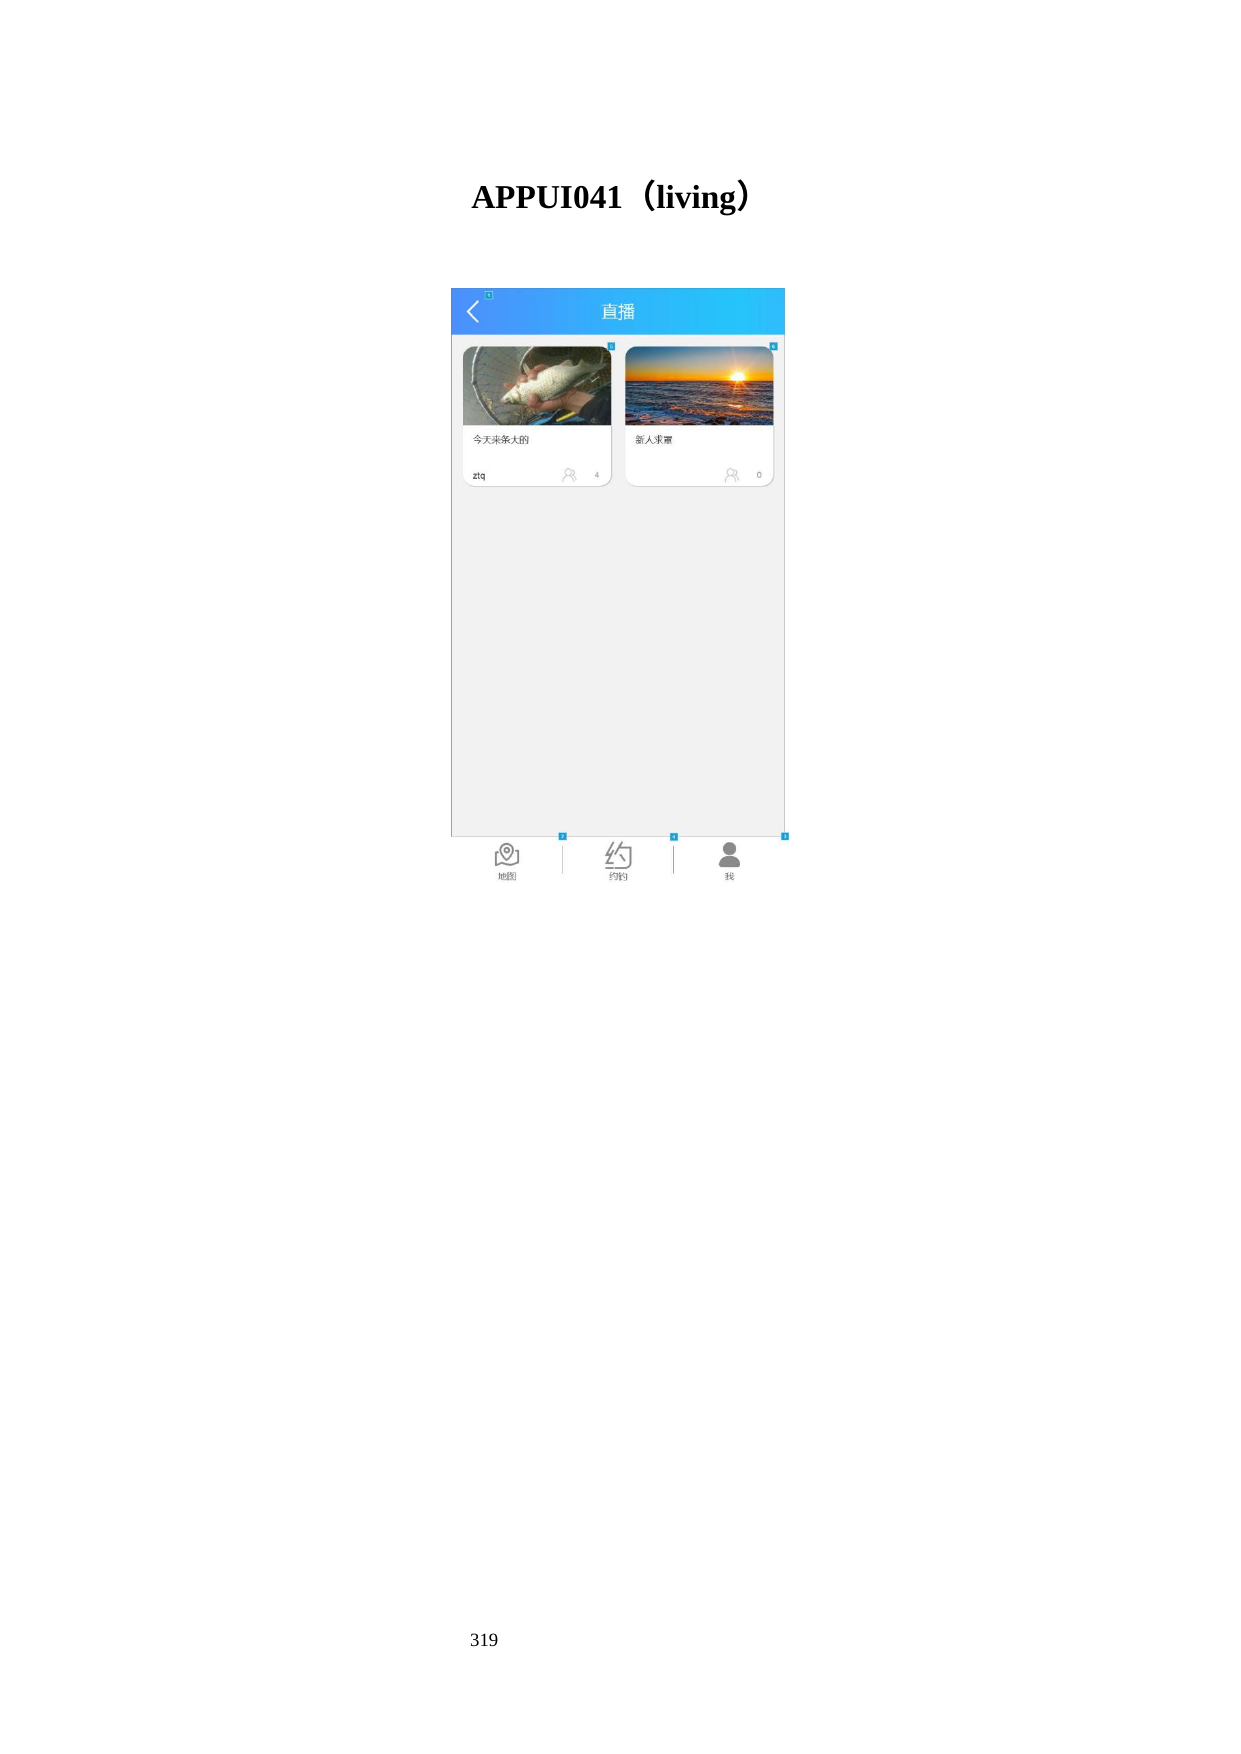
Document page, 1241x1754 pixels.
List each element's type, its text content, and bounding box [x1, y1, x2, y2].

picture [451, 288, 789, 883]
subtitle APPUI041（living） [187, 162, 1053, 227]
